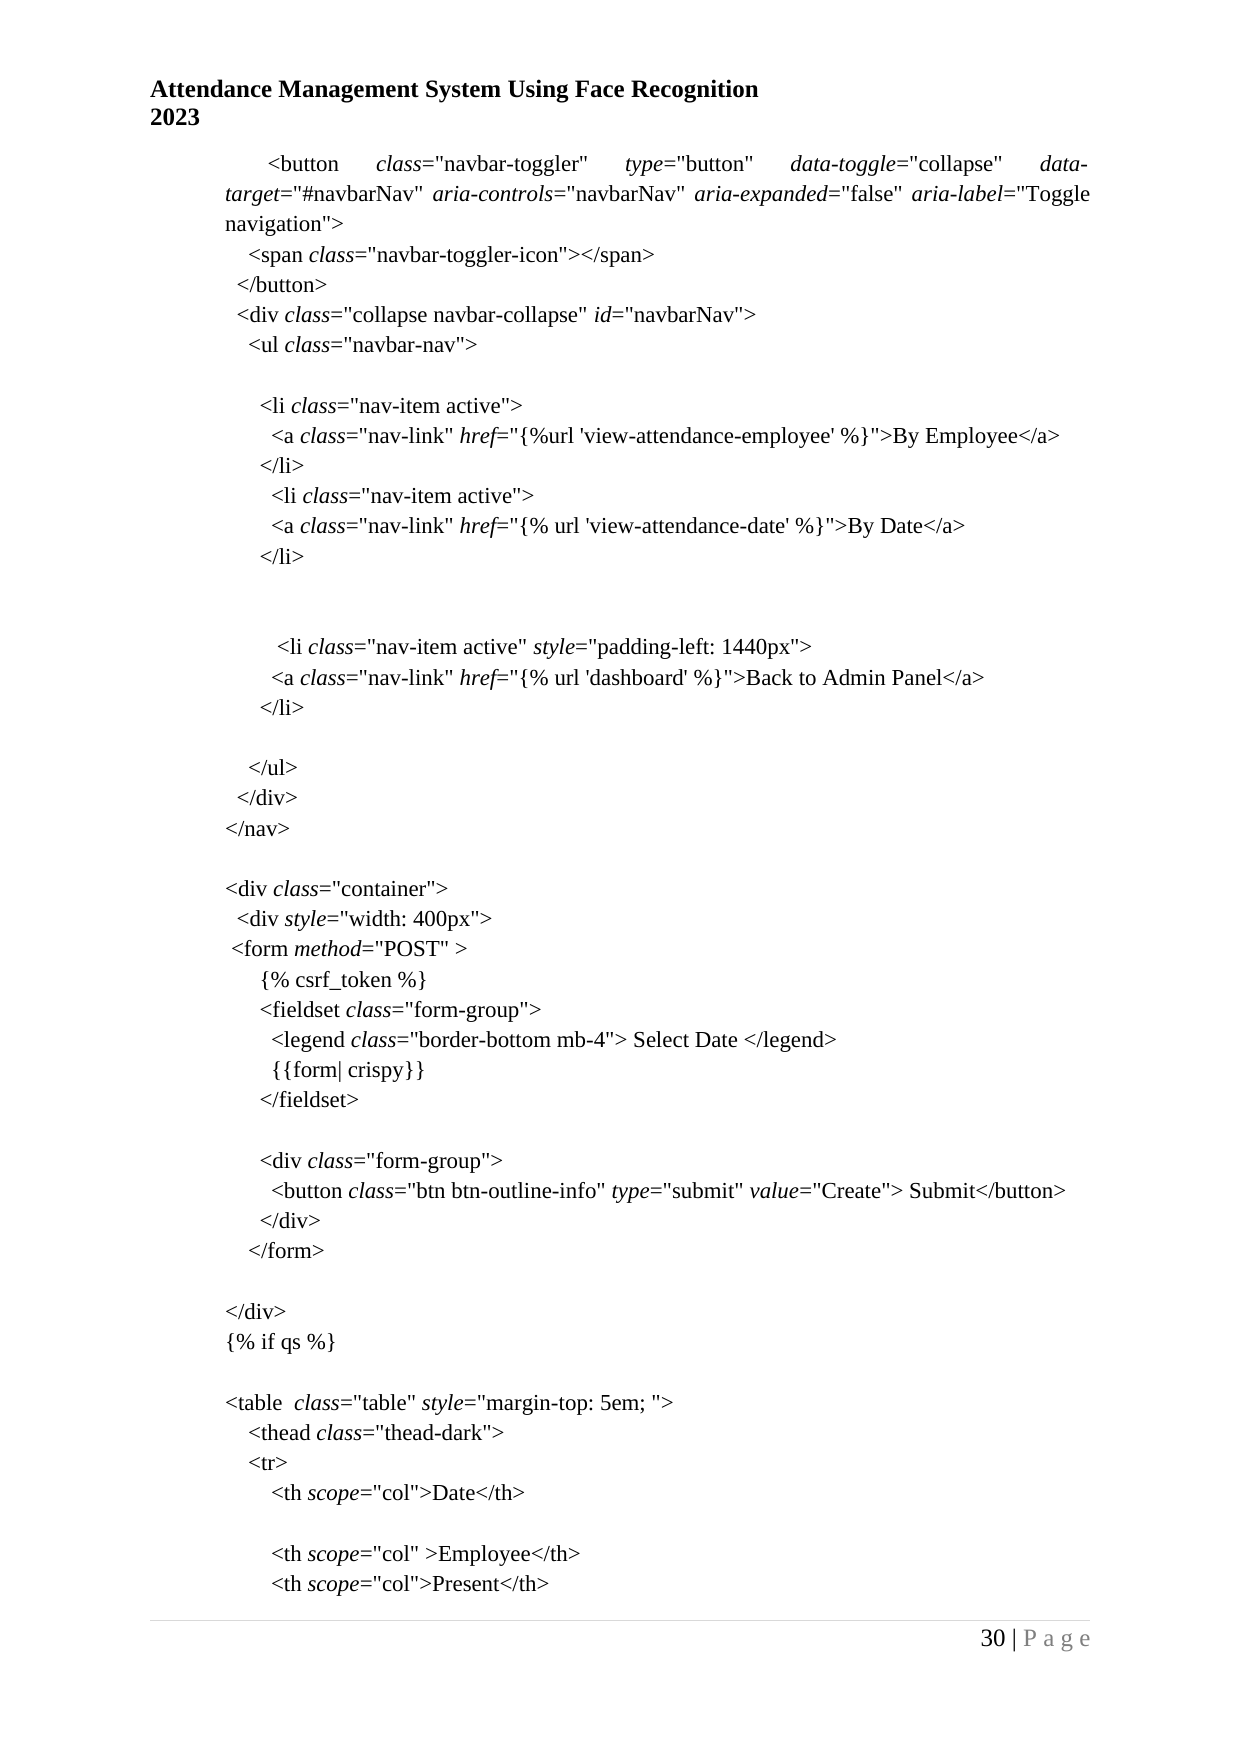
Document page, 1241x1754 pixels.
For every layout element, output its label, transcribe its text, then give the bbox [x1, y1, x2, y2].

text <button class="btn btn-outline-info" type="submit" value="Create"> Submit</button> [225, 1177, 1090, 1203]
text </div> [225, 784, 1090, 811]
text </li> [225, 452, 1090, 478]
text <th scope="col">Present</th> [225, 1570, 1090, 1596]
text <thead class="thead-dark"> [225, 1419, 1090, 1445]
text <button class="navbar-toggler" type="button" data-toggle="collapse" data-target="#navbarNav" aria-controls="navbarNav" aria-expanded="false" aria-label="Toggle navigation"> [225, 150, 1090, 237]
text <div class="form-group"> [225, 1147, 1090, 1173]
text <tr> [225, 1449, 1090, 1475]
text <div class="container"> [225, 875, 1090, 901]
text </div> [225, 1298, 1090, 1324]
text <form method="POST" > [225, 935, 1090, 962]
text </nav> [225, 814, 1090, 841]
text <th scope="col">Date</th> [225, 1479, 1090, 1506]
text <a class="nav-link" href="{%url 'view-attendance-employee' %}">By Employee</a> [225, 422, 1090, 448]
text </button> [225, 271, 1090, 297]
text <span class="navbar-toggler-icon"></span> [225, 241, 1090, 267]
text {% csrf_token %} [225, 966, 1090, 992]
text </li> [225, 543, 1090, 569]
text {{form| crispy}} [225, 1056, 1090, 1083]
text <div class="collapse navbar-collapse" id="navbarNav"> [225, 301, 1090, 327]
text <a class="nav-link" href="{% url 'dashboard' %}">Back to Admin Panel</a> [225, 663, 1090, 690]
text <fieldset class="form-group"> [225, 996, 1090, 1022]
text <li class="nav-item active"> [225, 482, 1090, 509]
text <table class="table" style="margin-top: 5em; "> [225, 1388, 1090, 1415]
text <a class="nav-link" href="{% url 'view-attendance-date' %}">By Date</a> [225, 512, 1090, 539]
text <li class="nav-item active"> [225, 392, 1090, 418]
text <div style="width: 400px"> [225, 905, 1090, 932]
text </fieldset> [225, 1086, 1090, 1113]
text <li class="nav-item active" style="padding-left: 1440px"> [225, 633, 1090, 660]
text <th scope="col" >Employee</th> [225, 1539, 1090, 1566]
text <ul class="navbar-nav"> [225, 331, 1090, 358]
text <legend class="border-bottom mb-4"> Select Date </legend> [225, 1026, 1090, 1052]
text </div> [225, 1207, 1090, 1234]
text </form> [225, 1237, 1090, 1264]
text </ul> [225, 754, 1090, 781]
text {% if qs %} [225, 1328, 1090, 1354]
text </li> [225, 694, 1090, 720]
